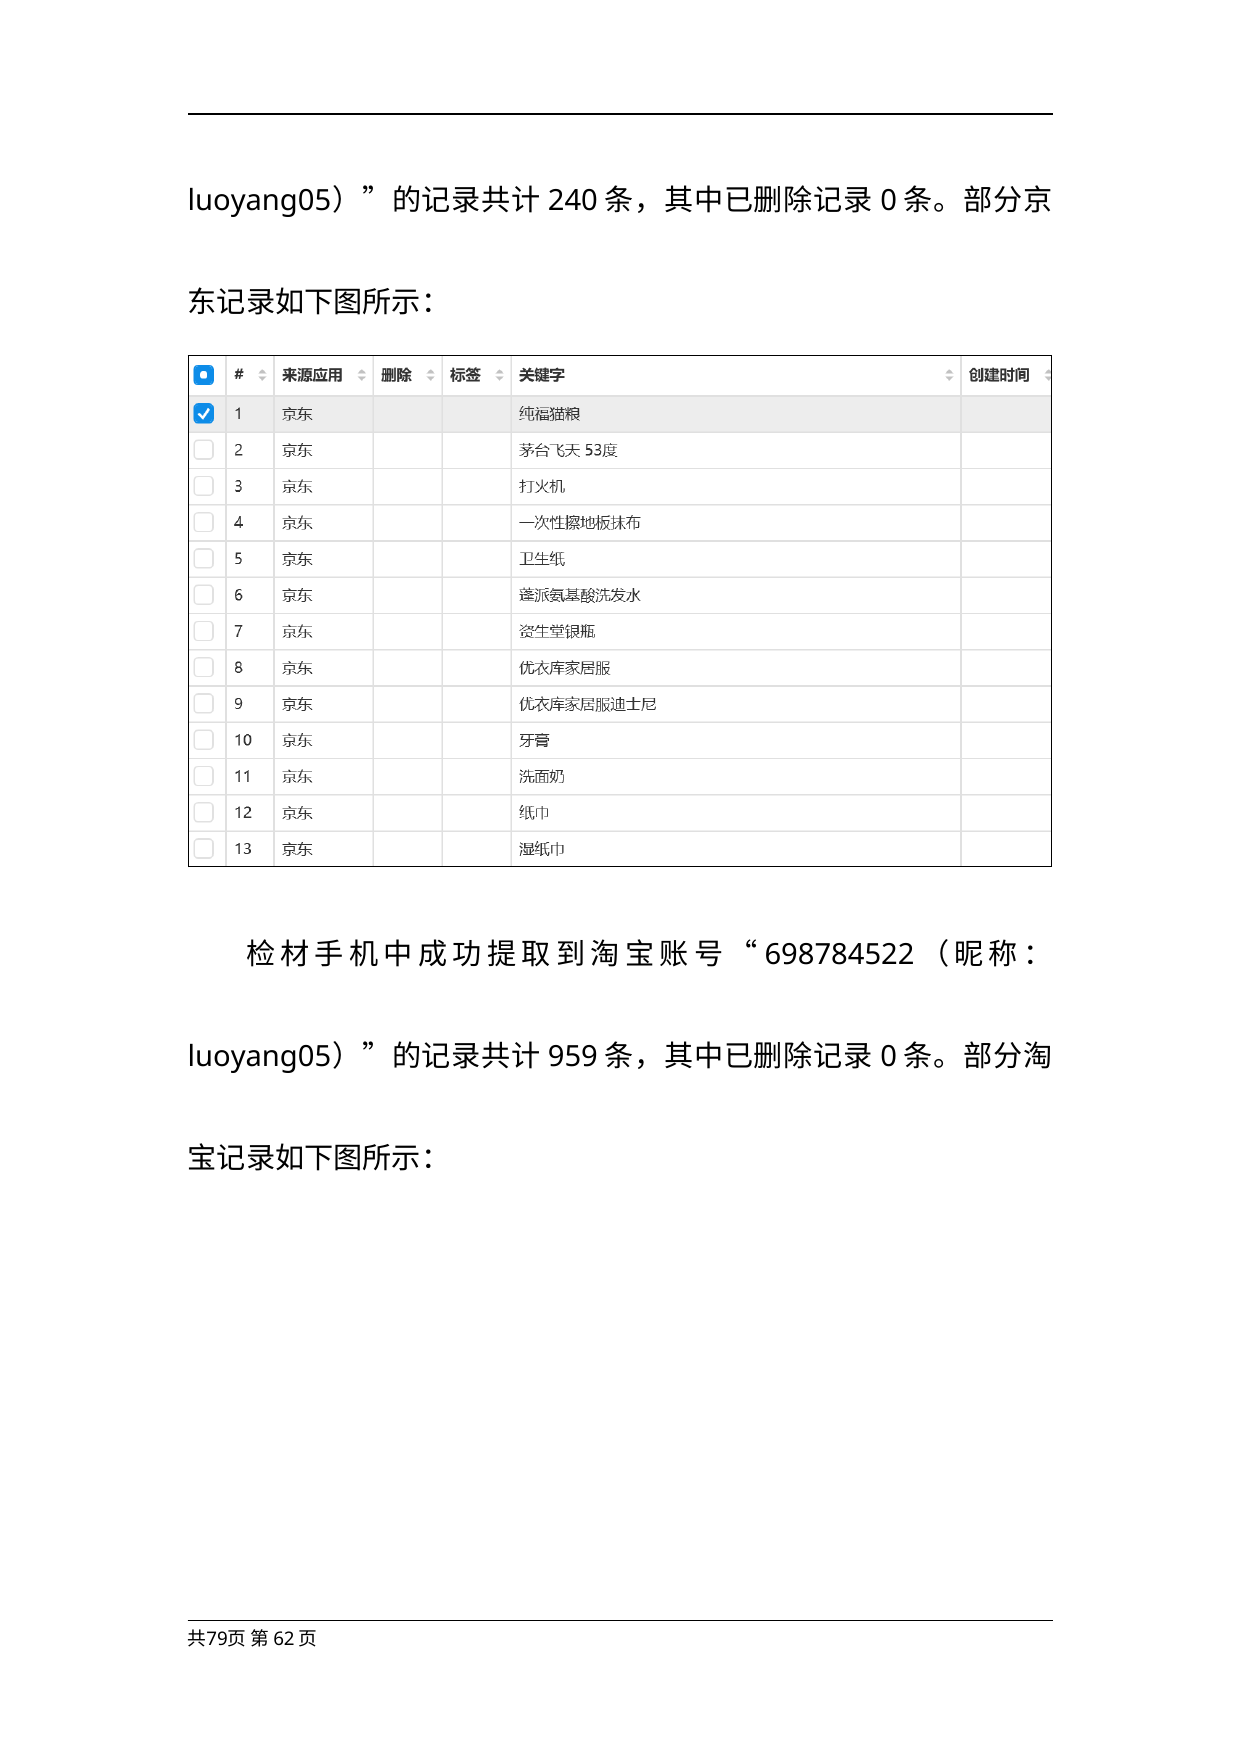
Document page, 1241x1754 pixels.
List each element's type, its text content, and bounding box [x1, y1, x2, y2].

text 检材手机中成功提取到淘宝账号“698784522（昵称：luoyang05）”的记录共计959条，其中已删除记录0条。部分淘宝记录如下图所示： [187, 918, 1053, 1189]
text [187, 164, 1053, 334]
picture [189, 356, 1051, 866]
